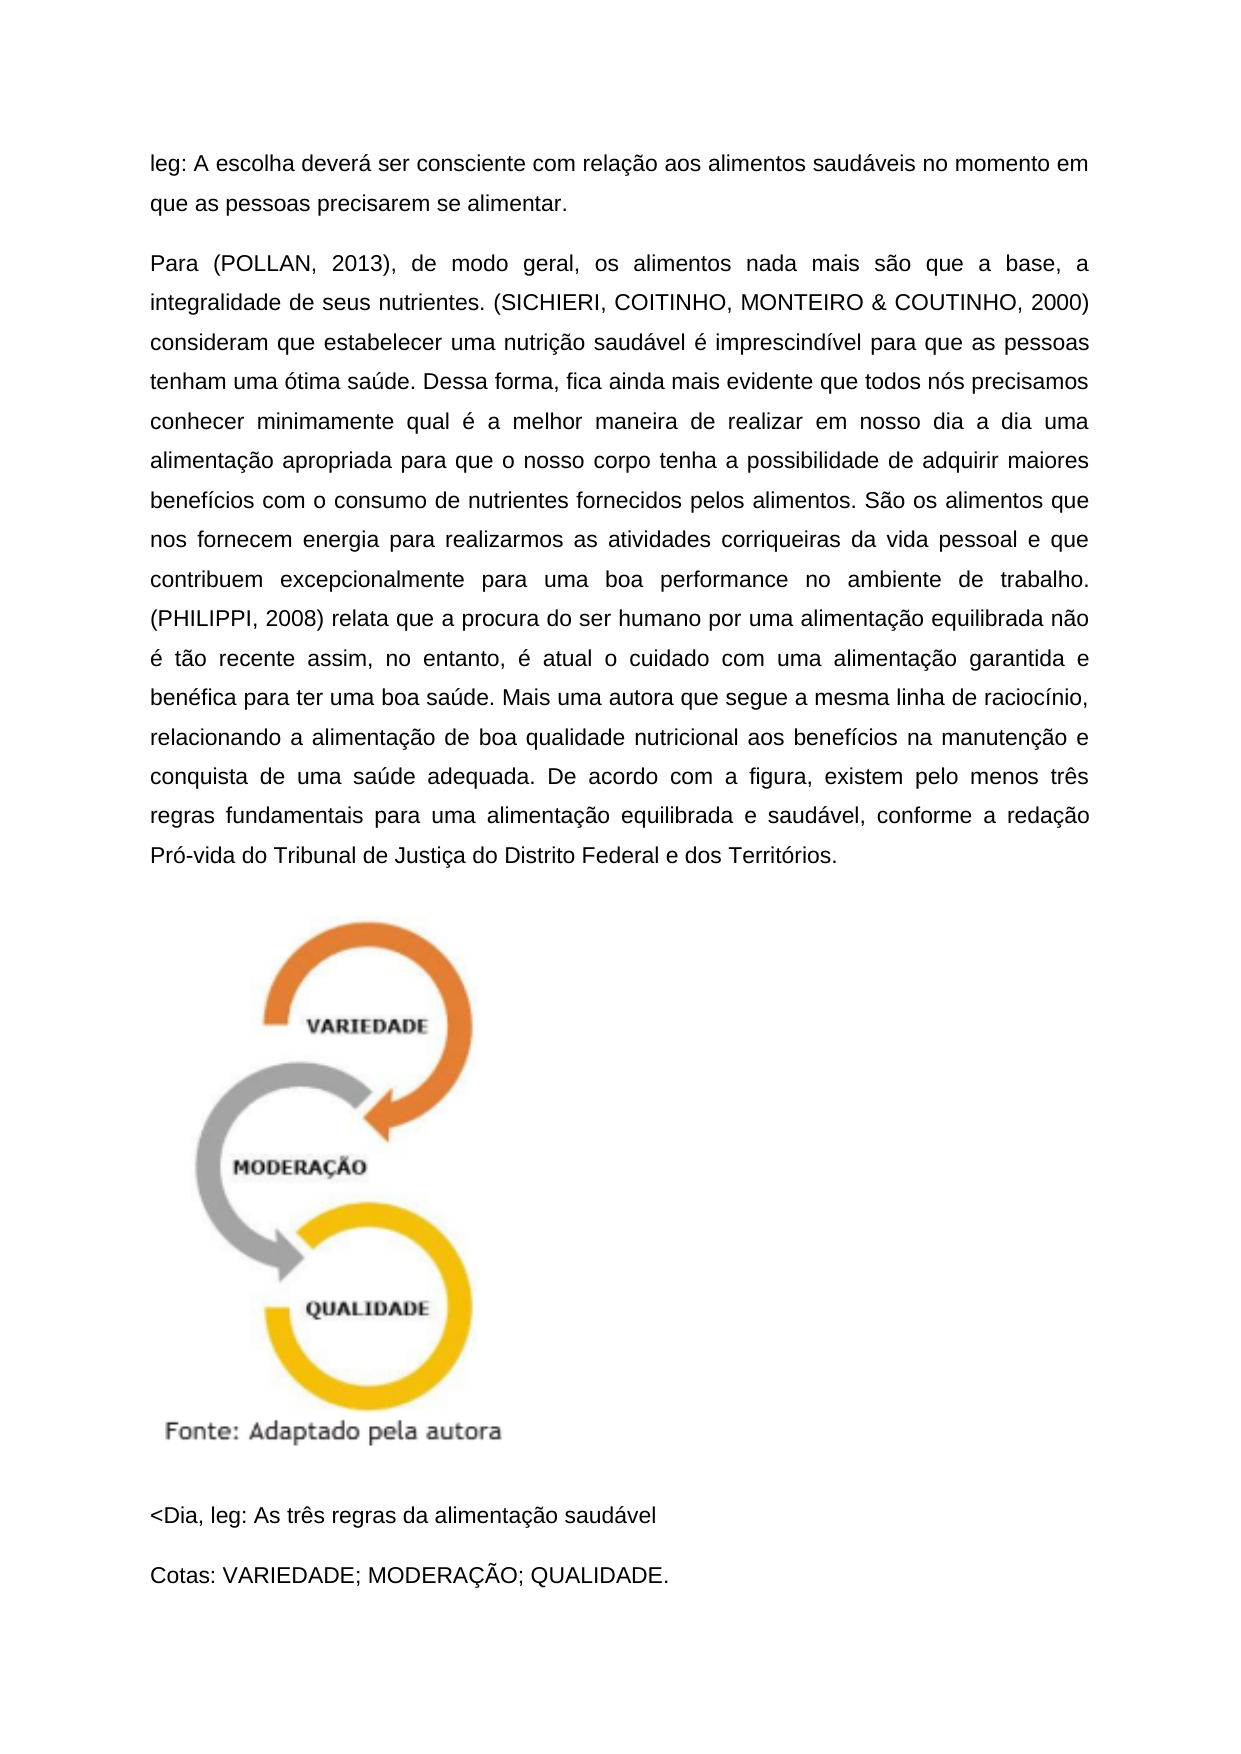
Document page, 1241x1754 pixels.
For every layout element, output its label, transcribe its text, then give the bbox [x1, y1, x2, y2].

picture [150, 902, 537, 1468]
text <Dia, leg: As três regras da alimentação saudável [150, 1502, 1090, 1528]
text Para (POLLAN, 2013), de modo geral, os alimentos nada mais são que a base, a integralidade de seus nutrientes. (SICHIERI, COITINHO, MONTEIRO & COUTINHO, 2000) consideram que estabelecer uma nutrição saudável é imprescindível para que as pessoas tenham uma ótima saúde. Dessa forma, fica ainda mais evidente que todos nós precisamos conhecer minimamente qual é a melhor maneira de realizar em nosso dia a dia uma alimentação apropriada para que o nosso corpo tenha a possibilidade de adquirir maiores benefícios com o consumo de nutrientes fornecidos pelos alimentos. São os alimentos que nos fornecem energia para realizarmos as atividades corriqueiras da vida pessoal e que contribuem excepcionalmente para uma boa performance no ambiente de trabalho. (PHILIPPI, 2008) relata que a procura do ser humano por uma alimentação equilibrada não é tão recente assim, no entanto, é atual o cuidado com uma alimentação garantida e benéfica para ter uma boa saúde. Mais uma autora que segue a mesma linha de raciocínio, relacionando a alimentação de boa qualidade nutricional aos benefícios na manutenção e conquista de uma saúde adequada. De acordo com a figura, existem pelo menos três regras fundamentais para uma alimentação equilibrada e saudável, conforme a redação Pró-vida do Tribunal de Justiça do Distrito Federal e dos Territórios. [150, 250, 1090, 868]
text leg: A escolha deverá ser consciente com relação aos alimentos saudáveis no momento em que as pessoas precisarem se alimentar. [150, 150, 1090, 216]
text Cotas: VARIEDADE; MODERAÇÃO; QUALIDADE. [150, 1562, 1090, 1589]
